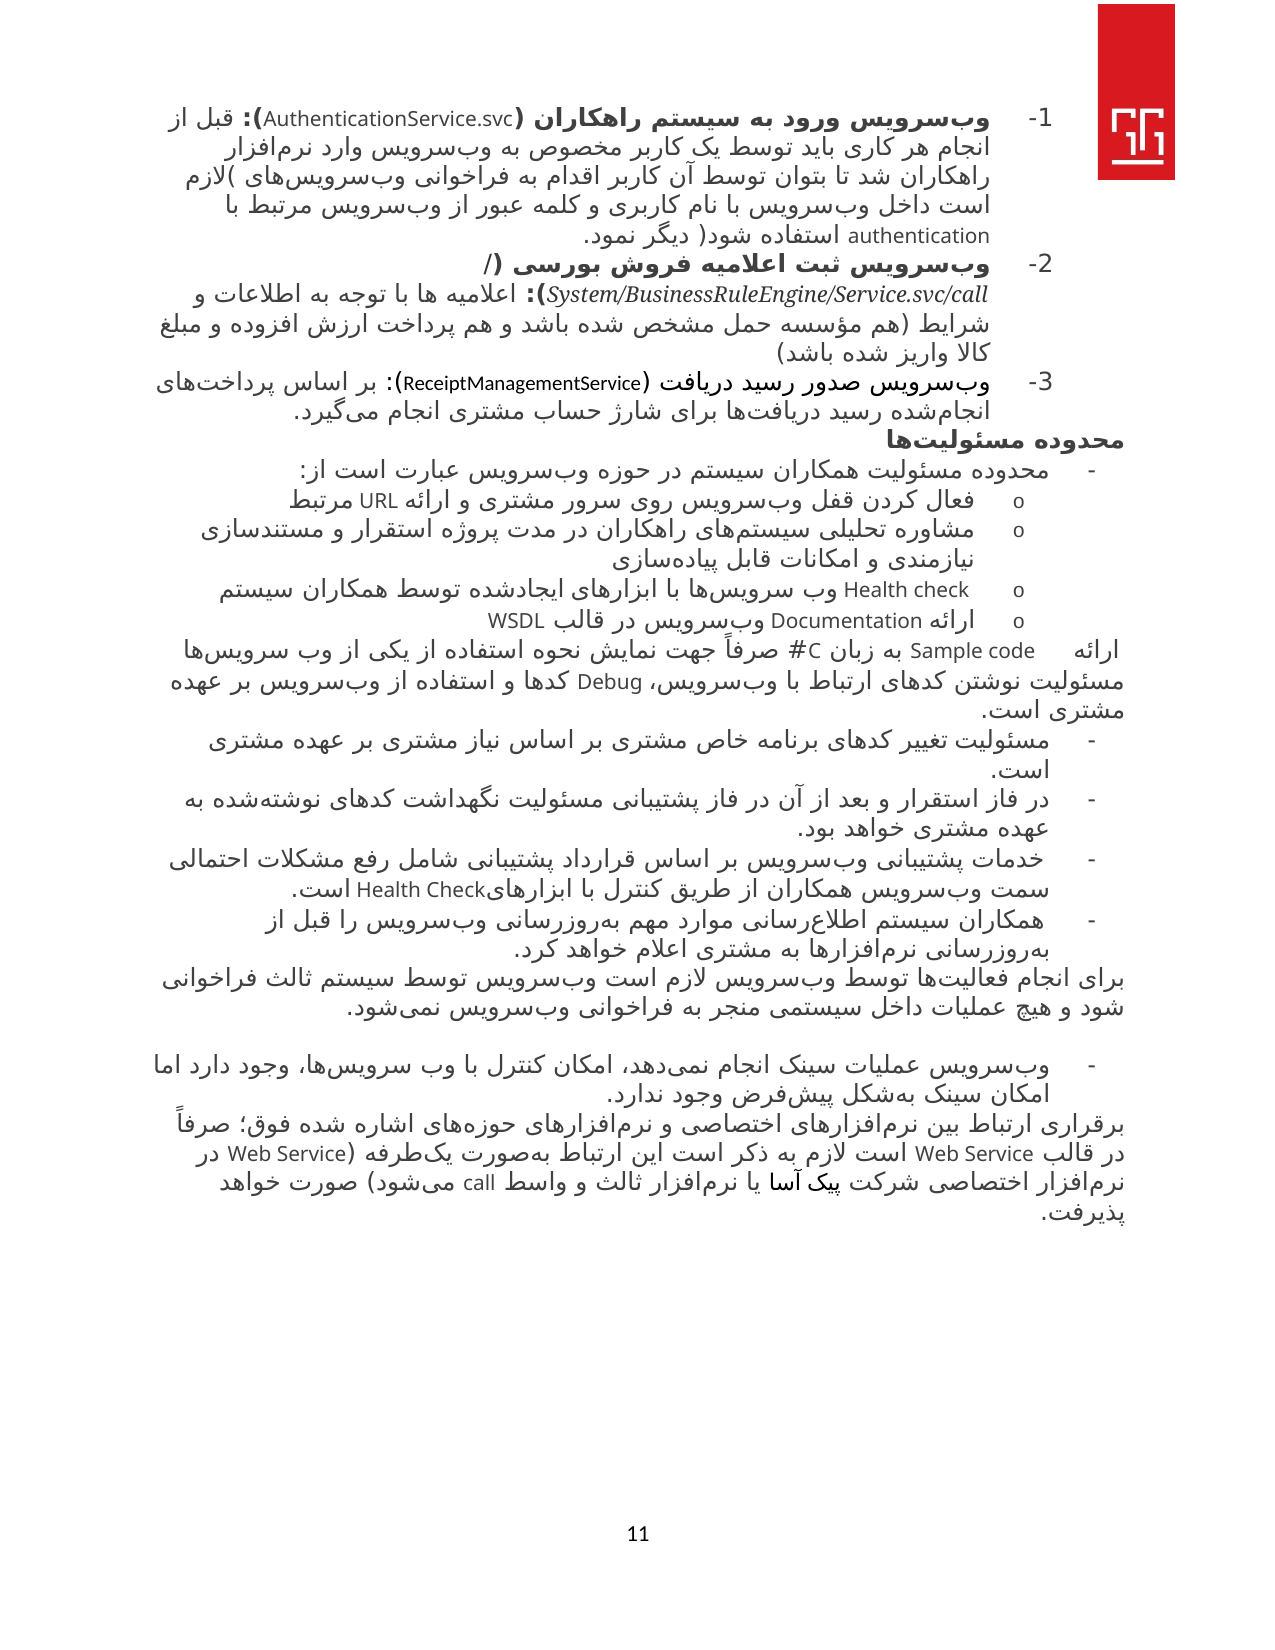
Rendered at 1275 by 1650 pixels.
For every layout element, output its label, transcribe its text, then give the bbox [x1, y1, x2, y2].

text محدوده مسئولیت‌ها [150, 426, 1125, 455]
text برای انجام فعالیت‌ها توسط وب‌سرویس لازم است وب‌سرویس توسط سیستم ثالث فراخوانی شود و هیچ عملیات داخل سیستمی منجر به فراخوانی وب‌سرویس نمی‌شود. [150, 963, 1125, 1022]
list همکاران سیستم اطلاع‌رسانی موارد مهم به‌روزرسانی وب‌سرویس را قبل از به‌روزرسانی نرم‌افزارها به مشتری اعلام خواهد کرد. [150, 904, 1087, 963]
list ارائه Documentation وب‌سرویس در قالب WSDL [150, 604, 1012, 634]
list وب‌سرویس ثبت اعلامیه فروش بورسی (/System/BusinessRuleEngine/Service.svc/call): اعلامیه ها با توجه به اطلاعات و شرایط (هم مؤسسه حمل مشخص شده باشد و هم پرداخت ارزش افزوده و مبلغ کالا واریز شده باشد) [150, 249, 1028, 367]
list وب‌سرویس عملیات سینک انجام نمی‌دهد، امکان کنترل با وب سرویس‌ها، وجود دارد اما امکان سینک به‌شکل پیش‌فرض وجود ندارد. [150, 1050, 1087, 1109]
list خدمات پشتیبانی وب‌سرویس بر اساس قرارداد پشتیبانی شامل رفع مشکلات احتمالی سمت وب‌سرویس همکاران از طریق کنترل با ابزارهایHealth Check است. [150, 843, 1087, 904]
list مشاوره تحلیلی سیستم‌های راهکاران در مدت پروژه استقرار و مستندسازی نیازمندی و امکانات قابل پیاده‌سازی [150, 514, 1012, 573]
list محدوده مسئولیت همکاران سیستم در حوزه وب‌سرویس عبارت است از: [150, 455, 1087, 484]
picture [1096, 4, 1175, 177]
list وب‌سرویس صدور رسید دریافت (ReceiptManagementService): بر اساس پرداخت‌های انجام‌شده رسید دریافت‌ها برای شارژ حساب مشتری انجام می‌گیرد. [150, 367, 1028, 426]
list مسئولیت تغییر کدهای برنامه خاص مشتری بر اساس نیاز مشتری بر عهده مشتری است. [150, 724, 1087, 784]
list Health check وب سرویس‌ها با ابزارهای ایجادشده توسط همکاران سیستم [150, 573, 1012, 604]
list وب‌سرویس ورود به سیستم راهکاران (AuthenticationService.svc): قبل از انجام هر کاری باید توسط یک کاربر مخصوص به وب‌سرویس وارد نرم‌افزار راهکاران شد تا بتوان توسط آن کاربر اقدام به فراخوانی وب‌سرویس‌های )لازم است داخل وب‌سرویس با نام کاربری و کلمه عبور از وب‌سرویس مرتبط با authentication استفاده شود( دیگر نمود. [150, 103, 1028, 249]
text برقراری ارتباط بین نرم‌افزارهای اختصاصی و نرم‌افزارهای حوزه‌های اشاره شده فوق؛ صرفاً در قالب Web Service است لازم به ذکر است این ارتباط به‌صورت یک‌طرفه (Web Service در نرم‌افزار اختصاصی شرکت یا نرم‌افزار ثالث و واسط call می‌شود) صورت خواهد پذیرفت. [150, 1109, 1125, 1226]
text ارائه Sample code به زبان C# صرفاً جهت نمایش نحوه استفاده از یکی از وب سرویس‌ها [150, 634, 1125, 665]
list در فاز استقرار و بعد از آن در فاز پشتیبانی مسئولیت نگهداشت کدهای نوشته‌شده به عهده مشتری خواهد بود. [150, 784, 1087, 843]
text مسئولیت نوشتن کدهای ارتباط با وب‌سرویس، Debug کدها و استفاده از وب‌سرویس بر عهده مشتری است. [150, 665, 1125, 724]
list فعال کردن قفل وب‌سرویس روی سرور مشتری و ارائه URL مرتبط [150, 484, 1012, 514]
